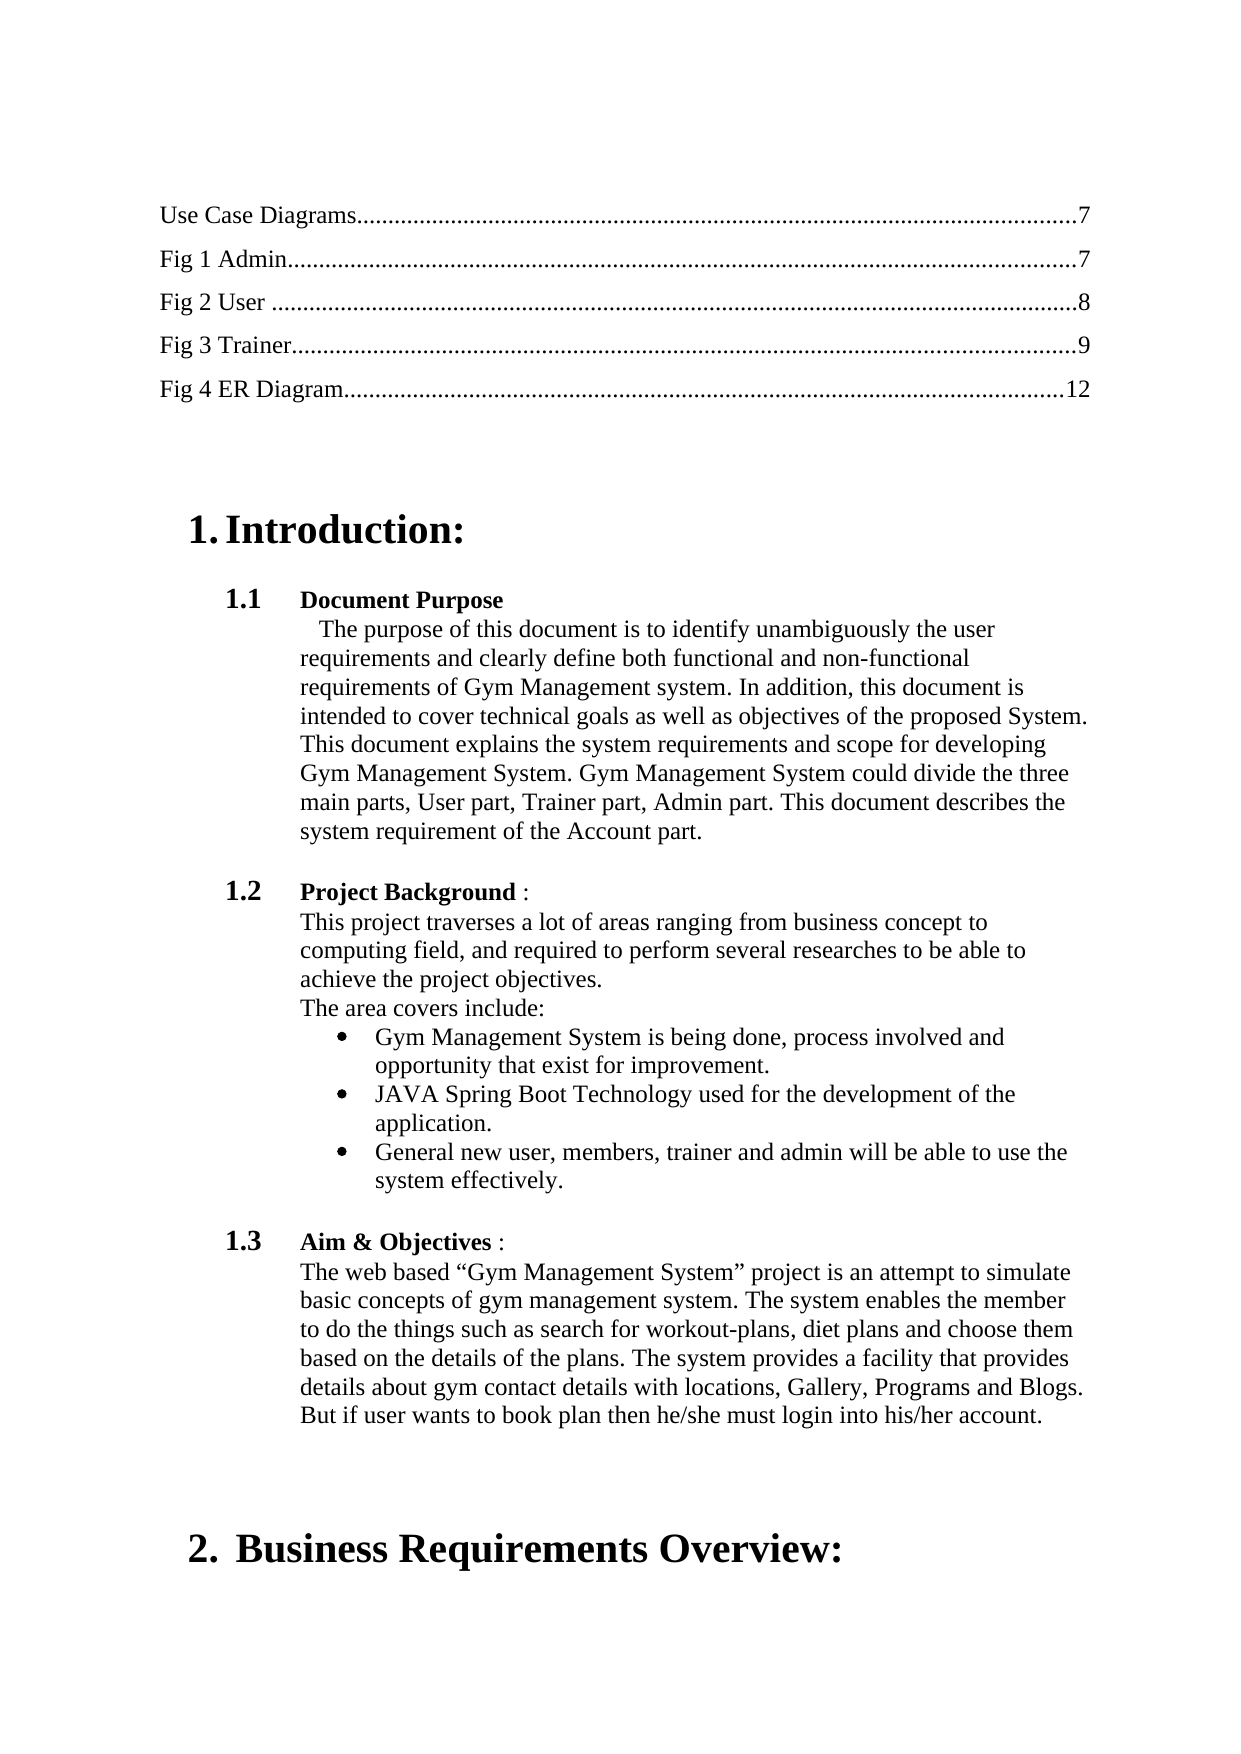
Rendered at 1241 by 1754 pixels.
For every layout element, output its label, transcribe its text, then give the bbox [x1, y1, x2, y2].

list General new user, members, trainer and admin will be able to use the system effectively. [337, 1137, 1090, 1194]
text Use Case Diagrams 7 [159, 200, 1090, 229]
text Fig 3 Trainer 9 [159, 331, 1090, 359]
list Document Purpose [225, 581, 1090, 614]
text Fig 2 User 8 [159, 287, 1090, 316]
list The area covers include: [300, 993, 1090, 1022]
list Introduction: [187, 504, 1090, 552]
list JAVA Spring Boot Technology used for the development of the application. [337, 1079, 1090, 1137]
text Fig 1 Admin 7 [159, 244, 1090, 272]
list The purpose of this document is to identify unambiguously the user requirements and clearly define both functional and non-functional requirements of Gym Management system. In addition, this document is intended to cover technical goals as well as objectives of the proposed System. This document explains the system requirements and scope for developing Gym Management System. Gym Management System could divide the three main parts, User part, Trainer part, Admin part. This document describes the system requirement of the Account part. [300, 614, 1090, 844]
list Business Requirements Overview: [187, 1524, 1090, 1572]
list Gym Management System is being done, process involved and opportunity that exist for improvement. [337, 1022, 1090, 1079]
list This project traverses a lot of areas ranging from business concept to computing field, and required to perform several researches to be able to achieve the project objectives. [300, 907, 1090, 993]
list The web based “Gym Management System” project is an attempt to simulate basic concepts of gym management system. The system enables the member to do the things such as search for workout-plans, diet plans and choose them based on the details of the plans. The system provides a facility that provides details about gym contact details with locations, Gallery, Programs and Blogs. But if user wants to book plan then he/she must login into his/her account. [300, 1257, 1090, 1429]
list Project Background : [225, 873, 1090, 907]
text Fig 4 ER Diagram 12 [159, 374, 1090, 403]
list Aim & Objectives : [225, 1223, 1090, 1257]
